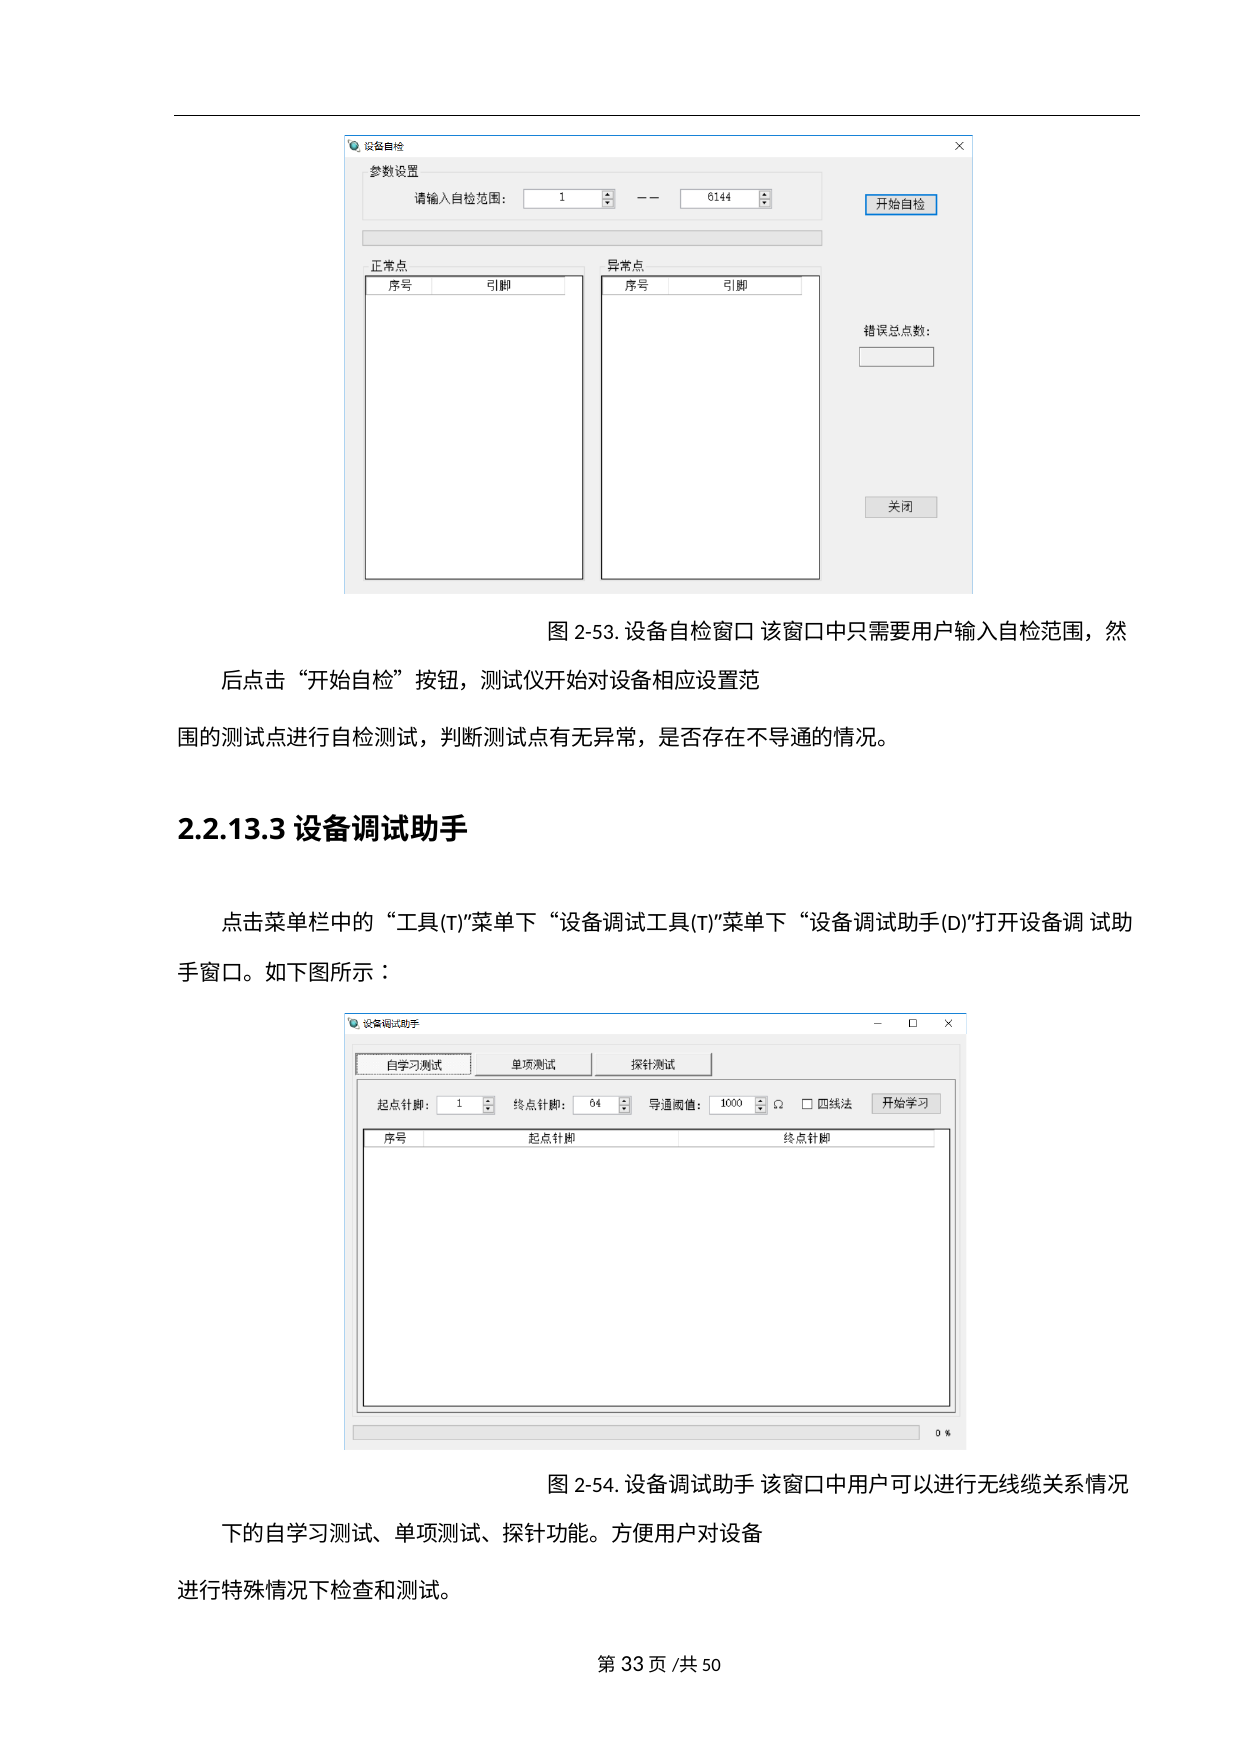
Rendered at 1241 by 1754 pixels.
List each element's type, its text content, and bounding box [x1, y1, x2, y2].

text 图2-54. 设备调试助手 该窗口中用户可以进行无线缆关系情况下的自学习测试、单项测试、探针功能。方便用户对设备 [221, 1467, 1137, 1548]
text 围的测试点进行自检测试，判断测试点有无异常，是否存在不导通的情况。 [177, 720, 1137, 752]
text 2.2.13.3 设备调试助手 [177, 806, 1137, 848]
picture [344, 1013, 967, 1450]
picture [344, 135, 973, 594]
text 点击菜单栏中的“工具(T)”菜单下“设备调试工具(T)”菜单下“设备调试助手(D)”打开设备调 试助手窗口。如下图所示： [177, 905, 1137, 986]
text 进行特殊情况下检查和测试。 [177, 1573, 1137, 1605]
text 图2-53. 设备自检窗口 该窗口中只需要用户输入自检范围，然后点击“开始自检”按钮，测试仪开始对设备相应设置范 [221, 614, 1137, 695]
